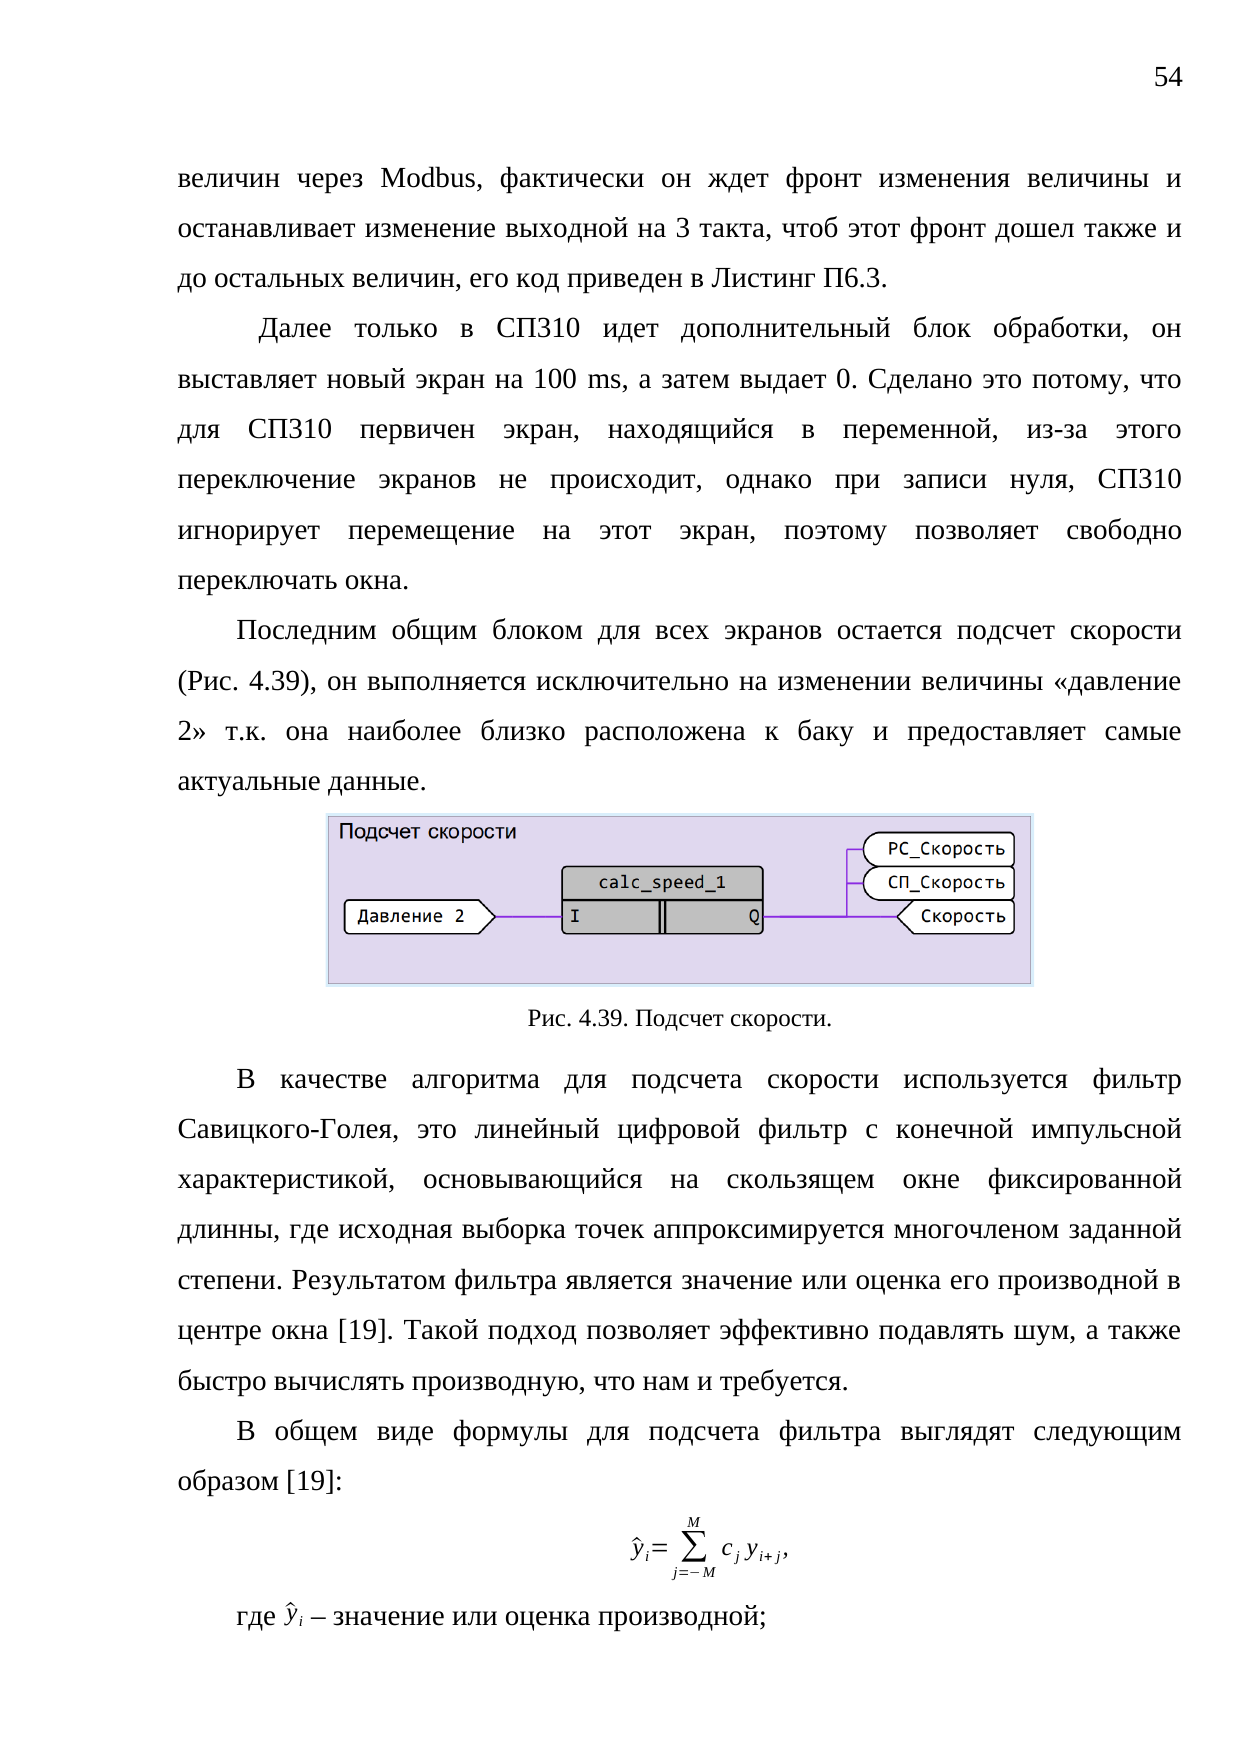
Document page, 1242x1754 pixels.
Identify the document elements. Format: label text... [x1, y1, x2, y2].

text В качестве алгоритма для подсчета скорости используется фильтр Савицкого-Голея, это линейный цифровой фильтр с конечной импульсной характеристикой, основывающийся на скользящем окне фиксированной длинны, где исходная выборка точек аппроксимируется многочленом заданной степени. Результатом фильтра является значение или оценка его производной в центре окна [19]. Такой подход позволяет эффективно подавлять шум, а также быстро вычислять производную, что нам и требуется. [177, 1061, 1183, 1396]
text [177, 160, 1183, 294]
text В общем виде формулы для подсчета фильтра выглядят следующим образом [19]: [177, 1413, 1183, 1497]
text Далее только в СП310 идет дополнительный блок обработки, он выставляет новый экран на 100 ms, а затем выдает 0. Сделано это потому, что для СП310 первичен экран, находящийся в переменной, из-за этого переключение экранов не происходит, однако при записи нуля, СП310 игнорирует перемещение на этот экран, поэтому позволяет свободно переключать окна. [177, 311, 1183, 596]
text где – значение или оценка производной; [177, 1598, 1183, 1631]
picture [325, 813, 1035, 987]
